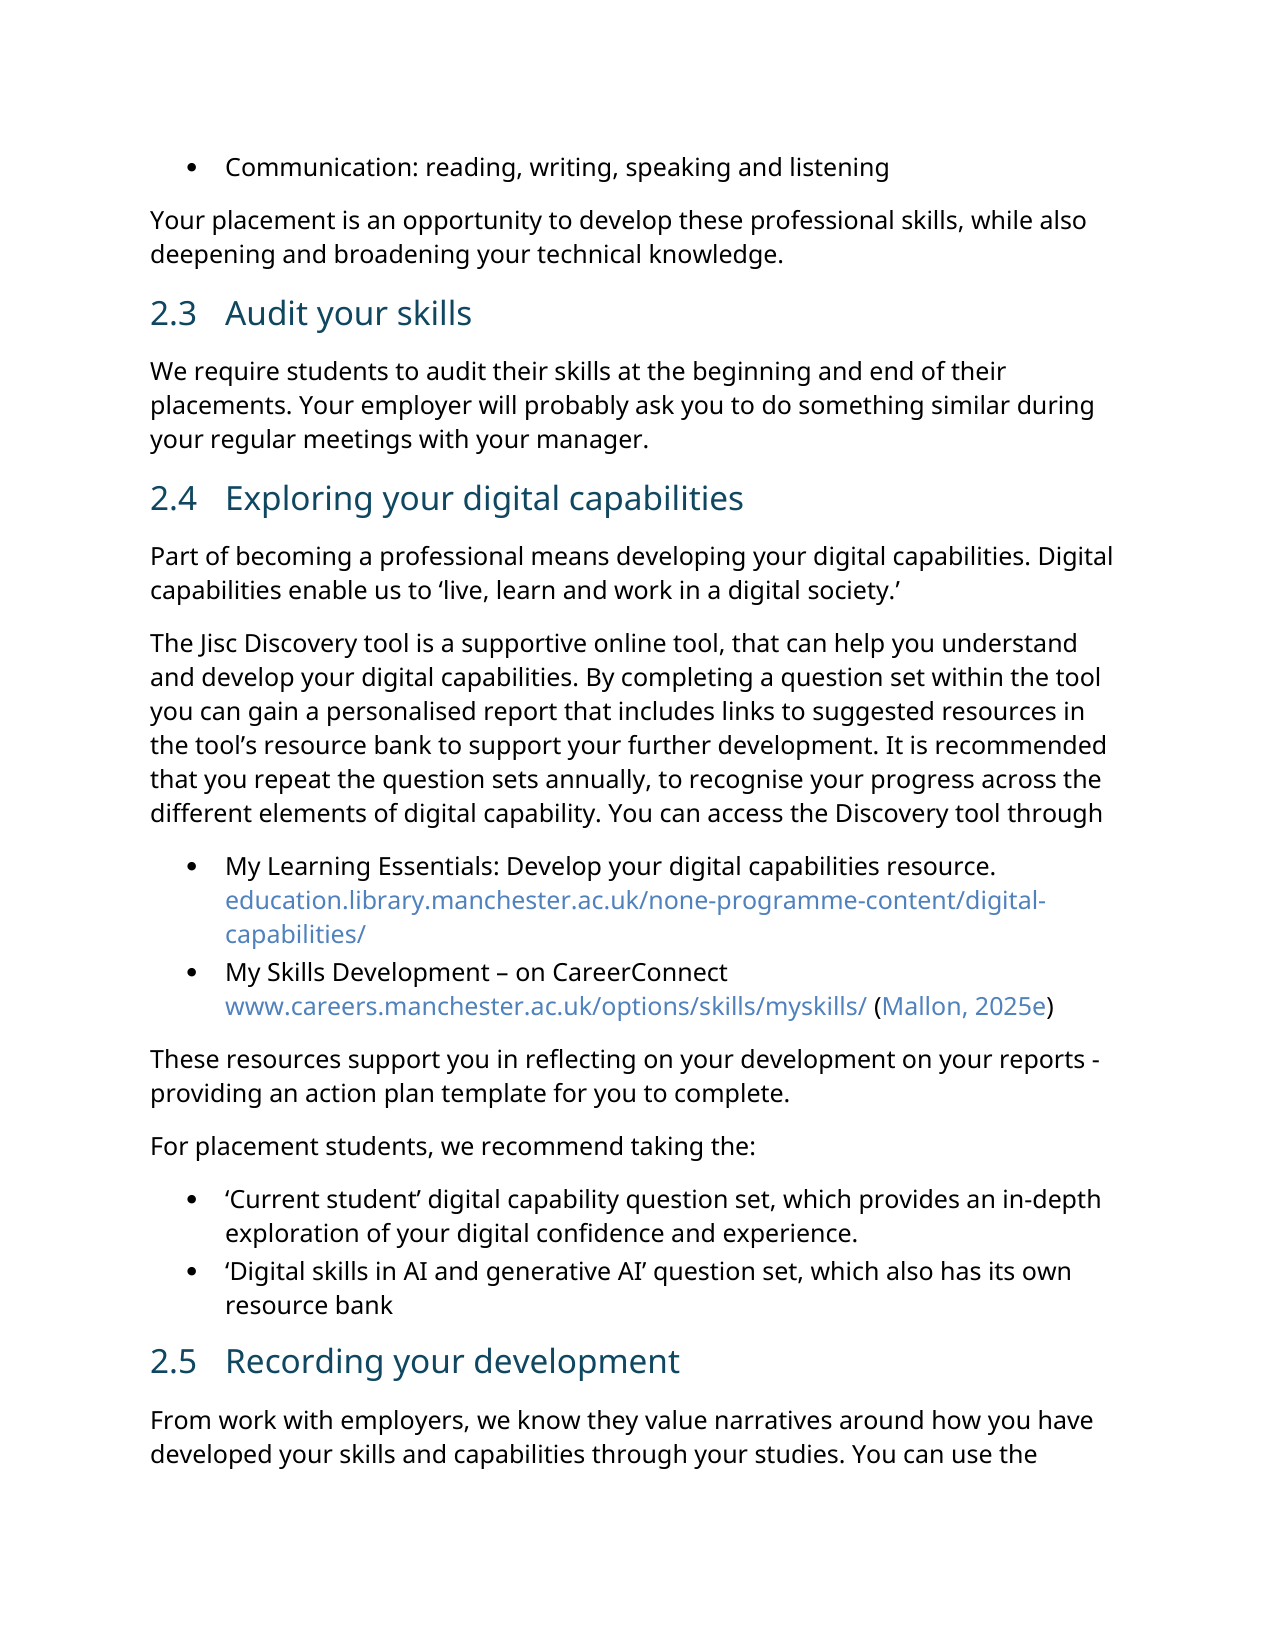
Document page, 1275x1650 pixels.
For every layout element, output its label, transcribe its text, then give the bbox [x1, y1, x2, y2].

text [150, 1402, 1125, 1470]
list Communication: reading, writing, speaking and listening [187, 150, 1125, 184]
text The Jisc Discovery tool is a supportive online tool, that can help you understand and develop your digital capabilities. By completing a question set within the tool you can gain a personalised report that includes links to suggested resources in the tool’s resource bank to support your further development. It is recommended that you repeat the question sets annually, to recognise your progress across the different elements of digital capability. You can access the Discovery tool through [150, 626, 1125, 830]
list My Skills Development – on CareerConnect www.careers.manchester.ac.uk/options/skills/myskills/ (Mallon, 2025e) [187, 955, 1125, 1023]
text Your placement is an opportunity to develop these professional skills, while also deepening and broadening your technical knowledge. [150, 203, 1125, 271]
text Part of becoming a professional means developing your digital capabilities. Digital capabilities enable us to ‘live, learn and work in a digital society.’ [150, 539, 1125, 607]
list ‘Digital skills in AI and generative AI’ question set, which also has its own resource bank [187, 1253, 1125, 1321]
subtitle 2.4 Exploring your digital capabilities [150, 475, 1125, 520]
text For placement students, we recommend taking the: [150, 1129, 1125, 1163]
subtitle 2.3 Audit your skills [150, 290, 1125, 335]
text We require students to audit their skills at the beginning and end of their placements. Your employer will probably ask you to do something similar during your regular meetings with your manager. [150, 354, 1125, 456]
list ‘Current student’ digital capability question set, which provides an in-depth exploration of your digital confidence and experience. [187, 1181, 1125, 1249]
list My Learning Essentials: Develop your digital capabilities resource. education.library.manchester.ac.uk/none-programme-content/digital-capabilities/ [187, 849, 1125, 951]
subtitle 2.5 Recording your development [150, 1338, 1125, 1383]
text These resources support you in reflecting on your development on your reports - providing an action plan template for you to complete. [150, 1042, 1125, 1110]
